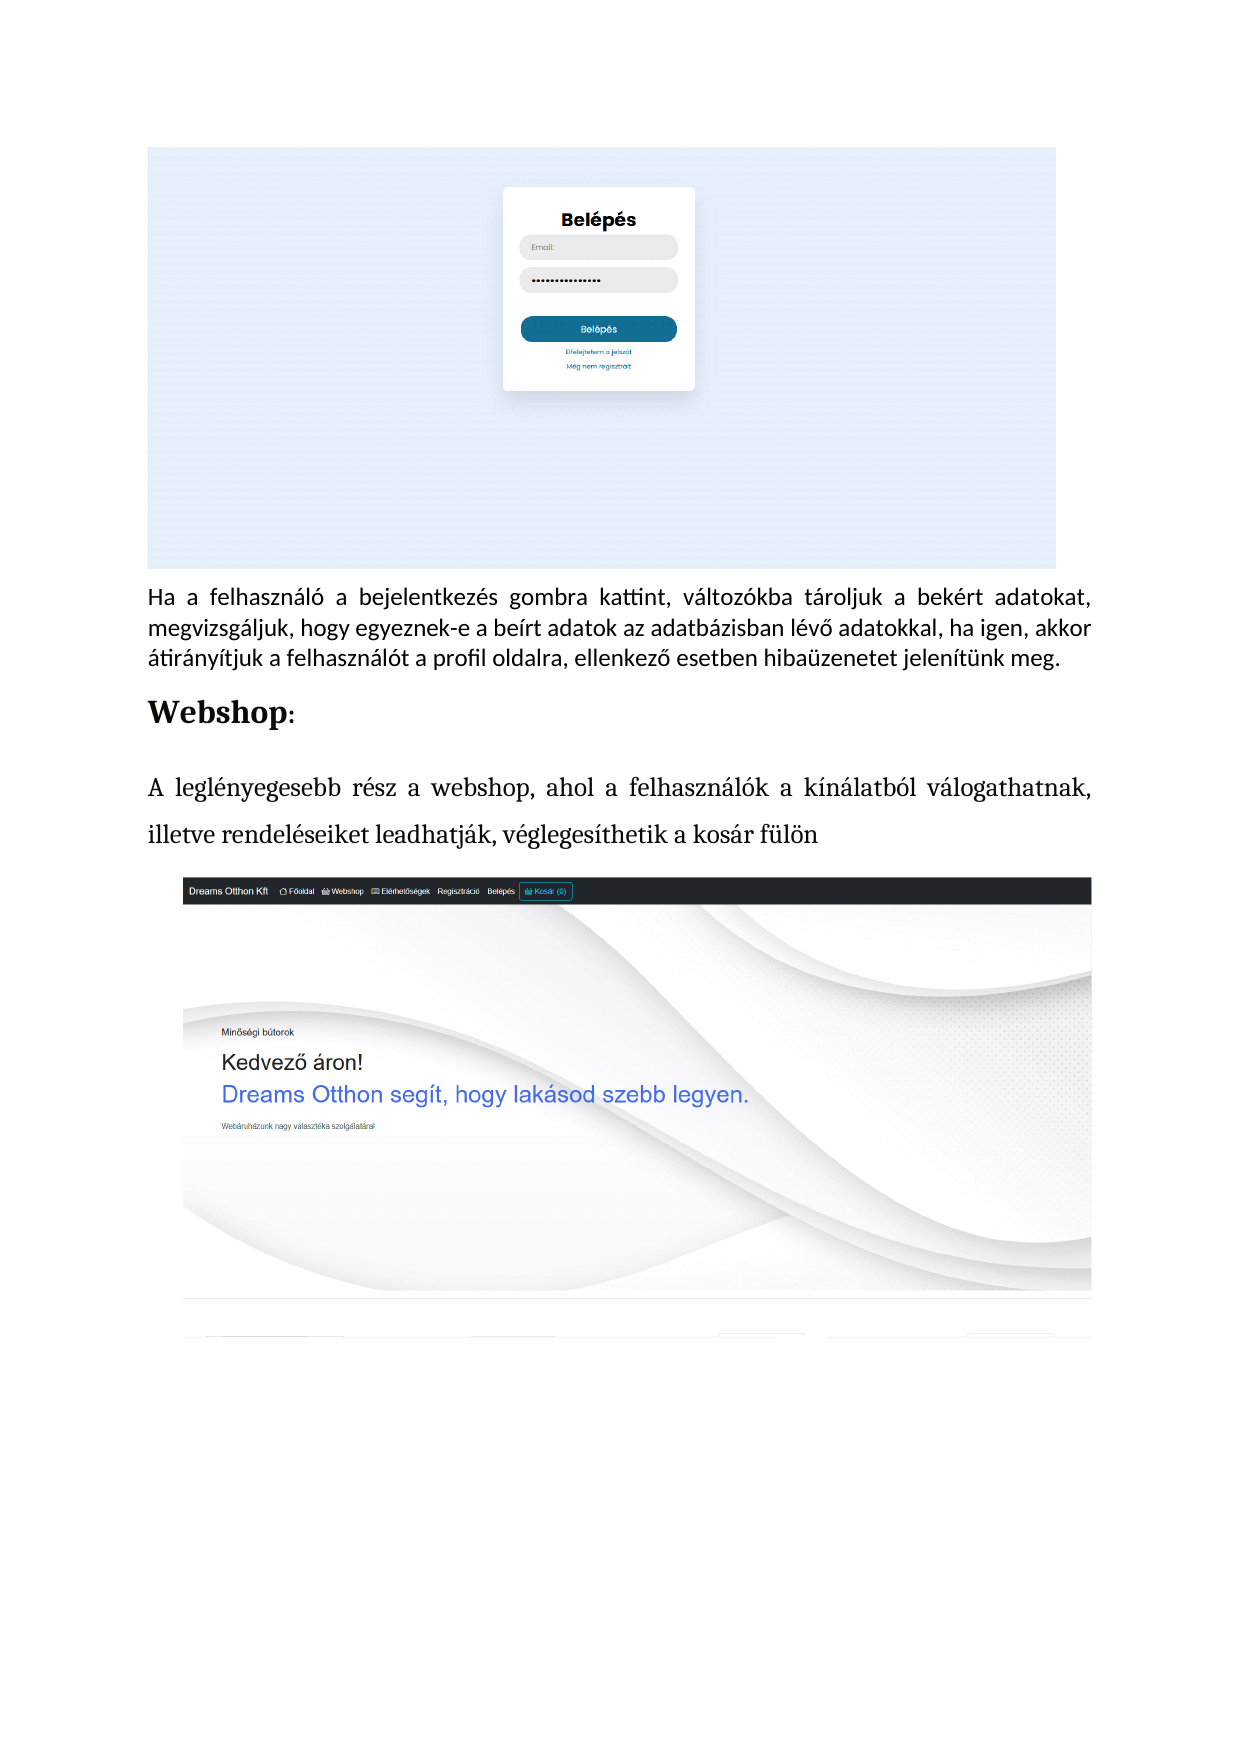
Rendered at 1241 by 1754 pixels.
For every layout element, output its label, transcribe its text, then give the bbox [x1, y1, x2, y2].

text Ha a felhasználó a bejelentkezés gombra kattint, változókba tároljuk a bekért adatokat, megvizsgáljuk, hogy egyeznek-e a beírt adatok az adatbázisban lévő adatokkal, ha igen, akkor átirányítjuk a felhasználót a profil oldalra, ellenkező esetben hibaüzenetet jelenítünk meg. [148, 581, 1093, 673]
text Webshop: [148, 694, 1093, 732]
picture [147, 147, 1057, 569]
picture [183, 877, 1092, 1338]
text A leglényegesebb rész a webshop, ahol a felhasználók a kínálatból válogathatnak, illetve rendeléseiket leadhatják, véglegesíthetik a kosár fülön [148, 772, 1093, 850]
